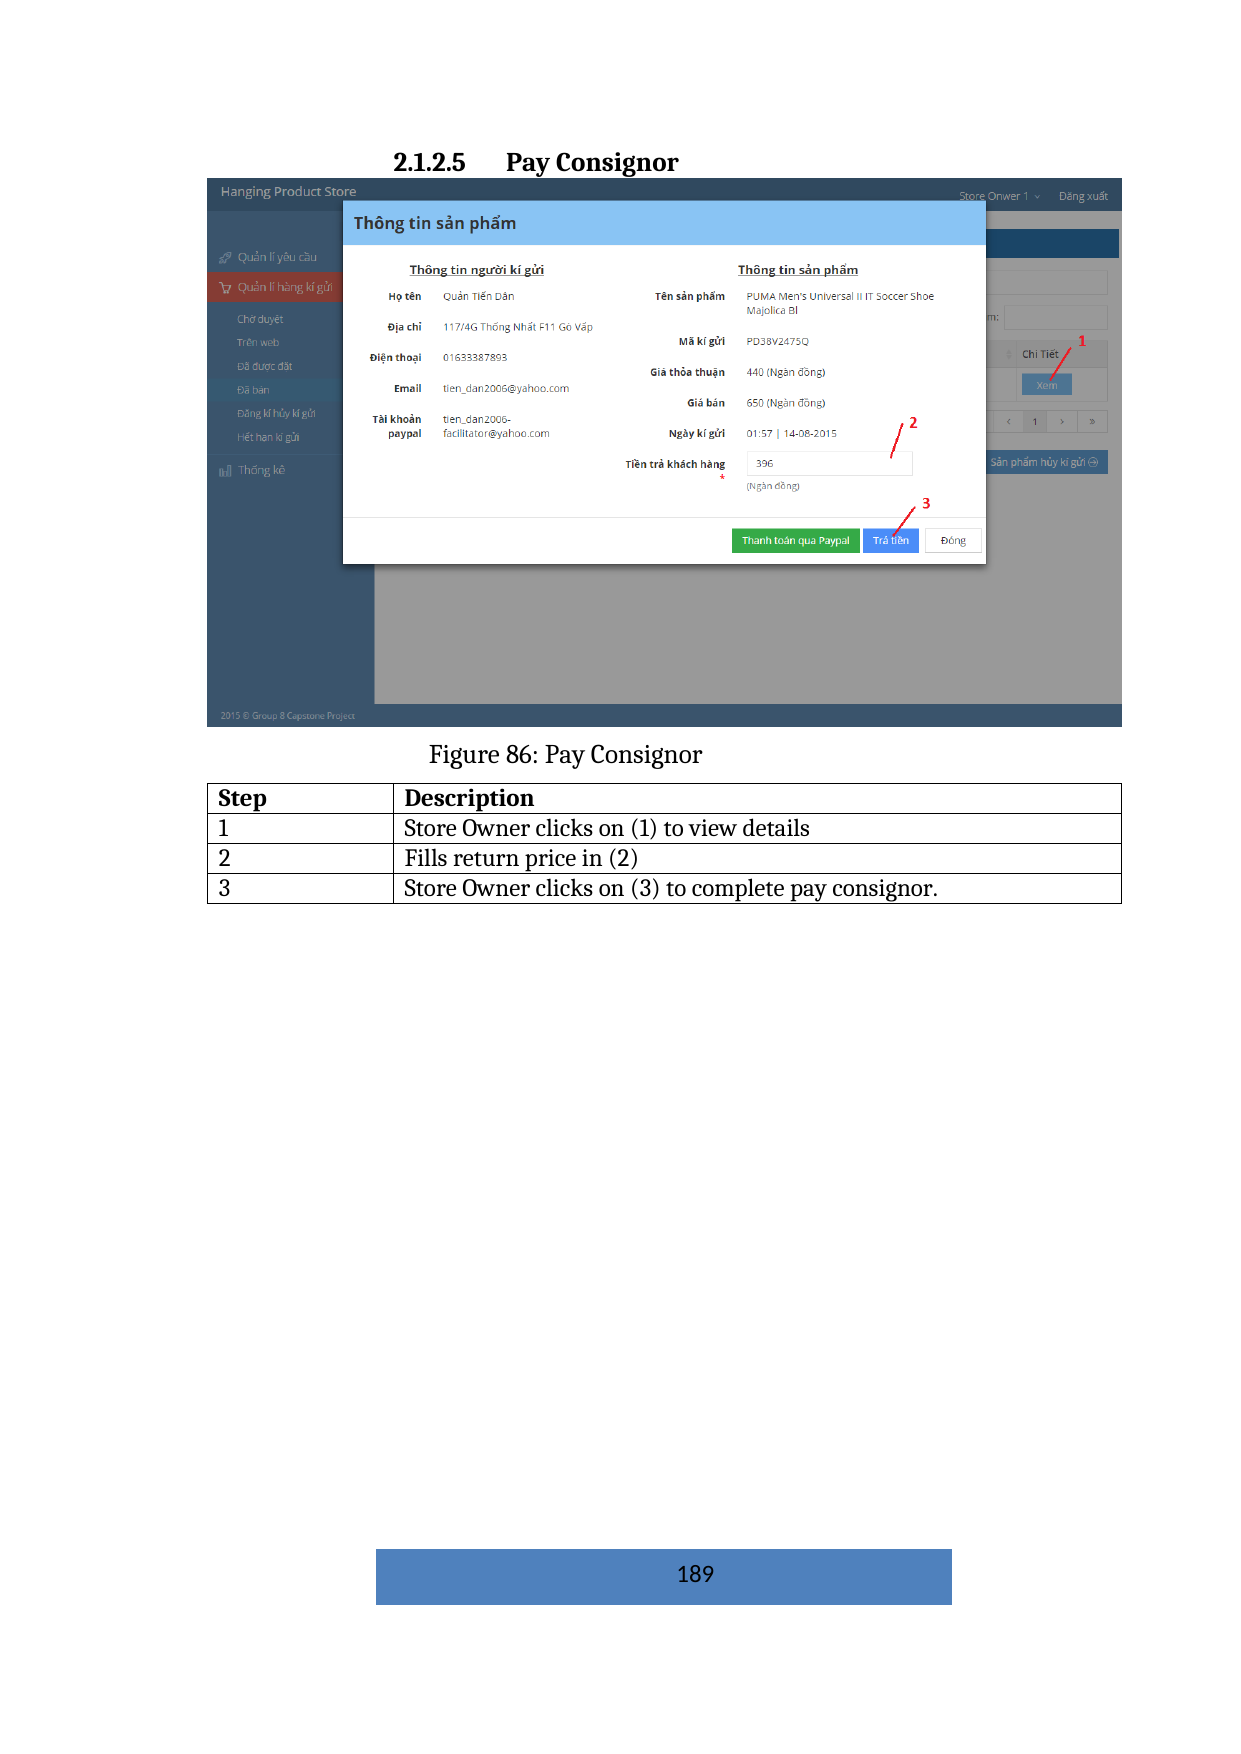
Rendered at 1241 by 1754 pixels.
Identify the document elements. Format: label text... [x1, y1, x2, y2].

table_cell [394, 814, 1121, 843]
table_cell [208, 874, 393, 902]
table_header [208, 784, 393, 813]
picture [207, 178, 1122, 727]
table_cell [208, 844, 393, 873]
subtitle Pay Consignor [393, 147, 1122, 178]
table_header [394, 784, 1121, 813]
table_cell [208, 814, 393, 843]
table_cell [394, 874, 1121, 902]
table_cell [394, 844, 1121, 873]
